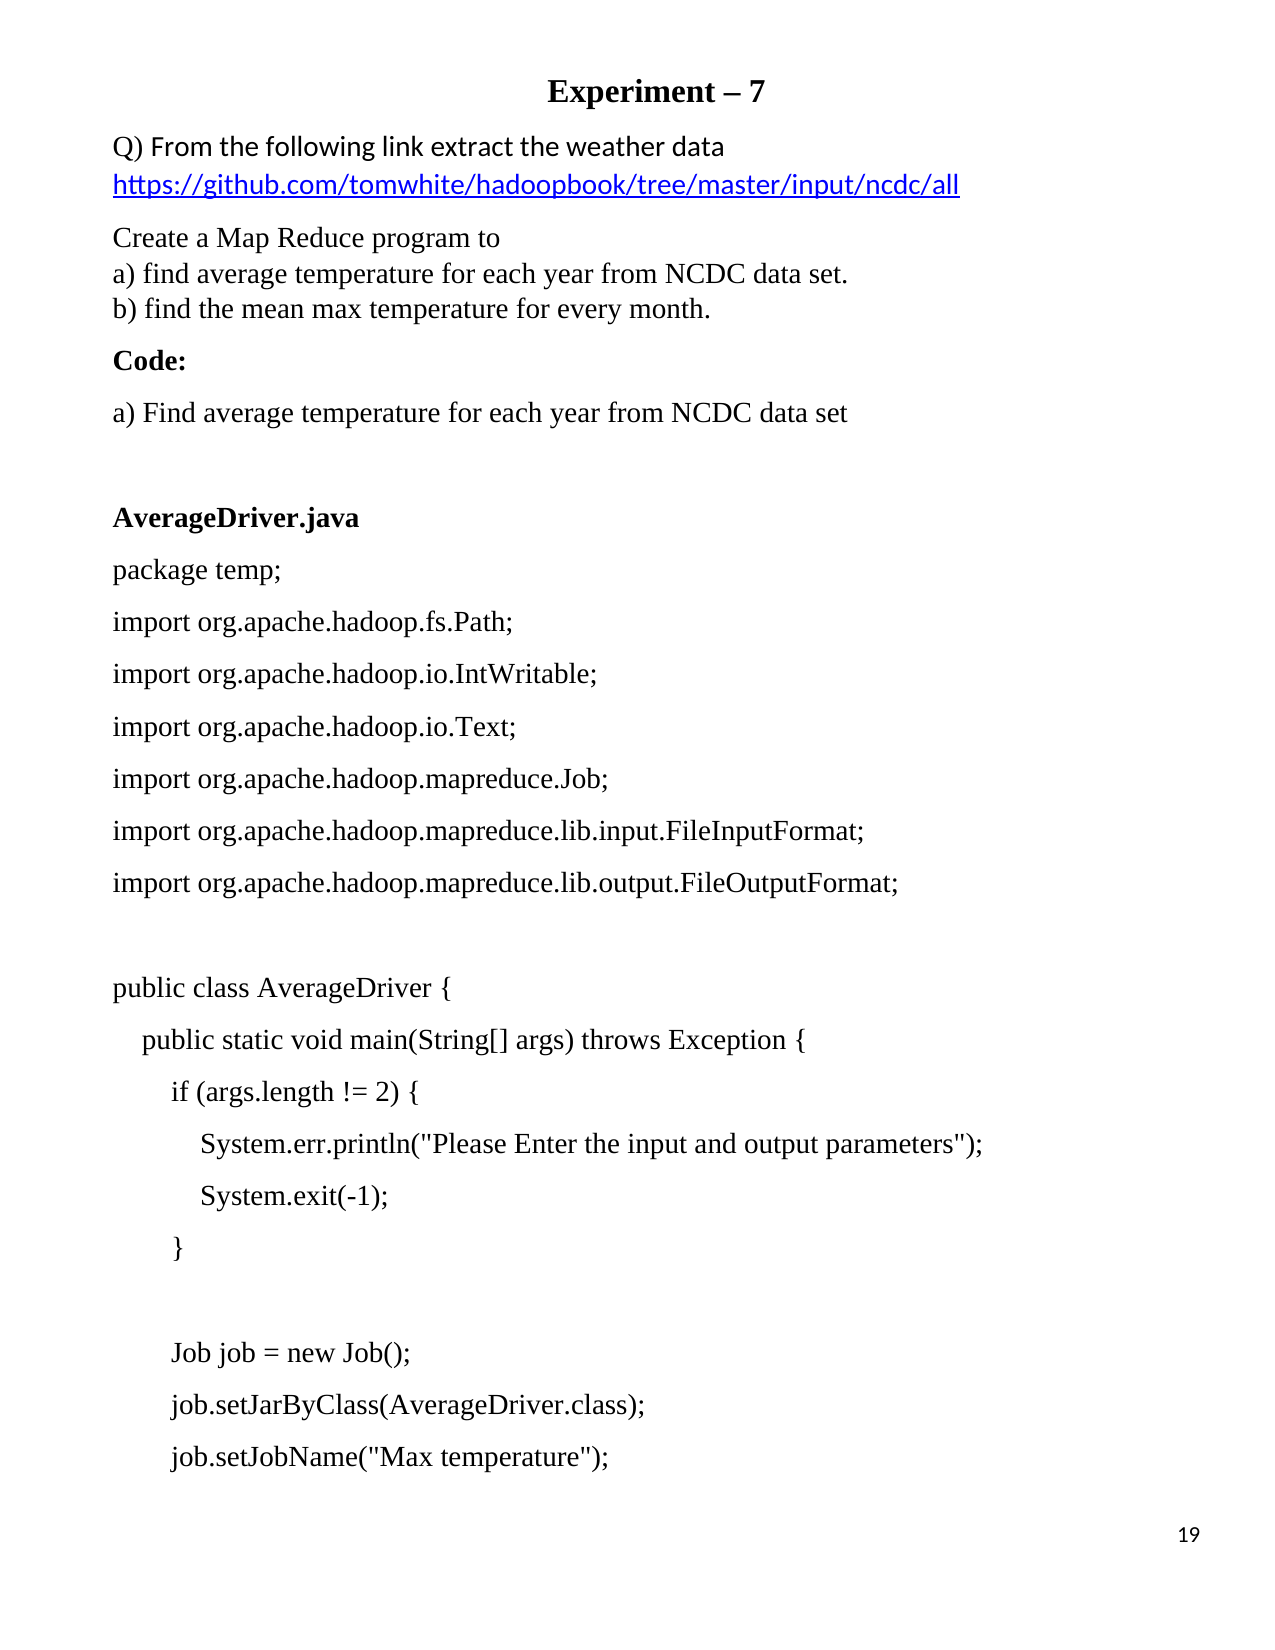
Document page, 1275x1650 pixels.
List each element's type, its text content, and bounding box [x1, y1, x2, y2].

text public class AverageDriver { [112, 970, 1200, 1003]
text a) Find average temperature for each year from NCDC data set [112, 396, 1200, 429]
text package temp; [112, 552, 1200, 586]
text job.setJobName("Max temperature"); [112, 1439, 1200, 1473]
text import org.apache.hadoop.mapreduce.lib.input.FileInputFormat; [112, 813, 1200, 847]
text Code: [112, 343, 1200, 377]
text AverageDriver.java [112, 500, 1200, 533]
text import org.apache.hadoop.io.IntWritable; [112, 657, 1200, 690]
text if (args.length != 2) { [112, 1074, 1200, 1108]
text System.exit(-1); [112, 1178, 1200, 1212]
text } [112, 1231, 1200, 1264]
text import org.apache.hadoop.fs.Path; [112, 604, 1200, 638]
text import org.apache.hadoop.mapreduce.lib.output.FileOutputFormat; [112, 865, 1200, 899]
text System.err.println("Please Enter the input and output parameters"); [112, 1126, 1200, 1160]
text Create a Map Reduce program to a) find average temperature for each year from NCDC data set. b) find the mean max temperature for every month. [112, 220, 1200, 325]
text job.setJarByClass(AverageDriver.class); [112, 1387, 1200, 1421]
text Q) From the following link extract the weather data https://github.com/tomwhite/hadoopbook/tree/master/input/ncdc/all [112, 128, 1200, 201]
text import org.apache.hadoop.mapreduce.Job; [112, 761, 1200, 794]
text Job job = new Job(); [112, 1335, 1200, 1368]
text Experiment – 7 [112, 71, 1200, 109]
text public static void main(String[] args) throws Exception { [112, 1022, 1200, 1055]
text import org.apache.hadoop.io.Text; [112, 709, 1200, 742]
